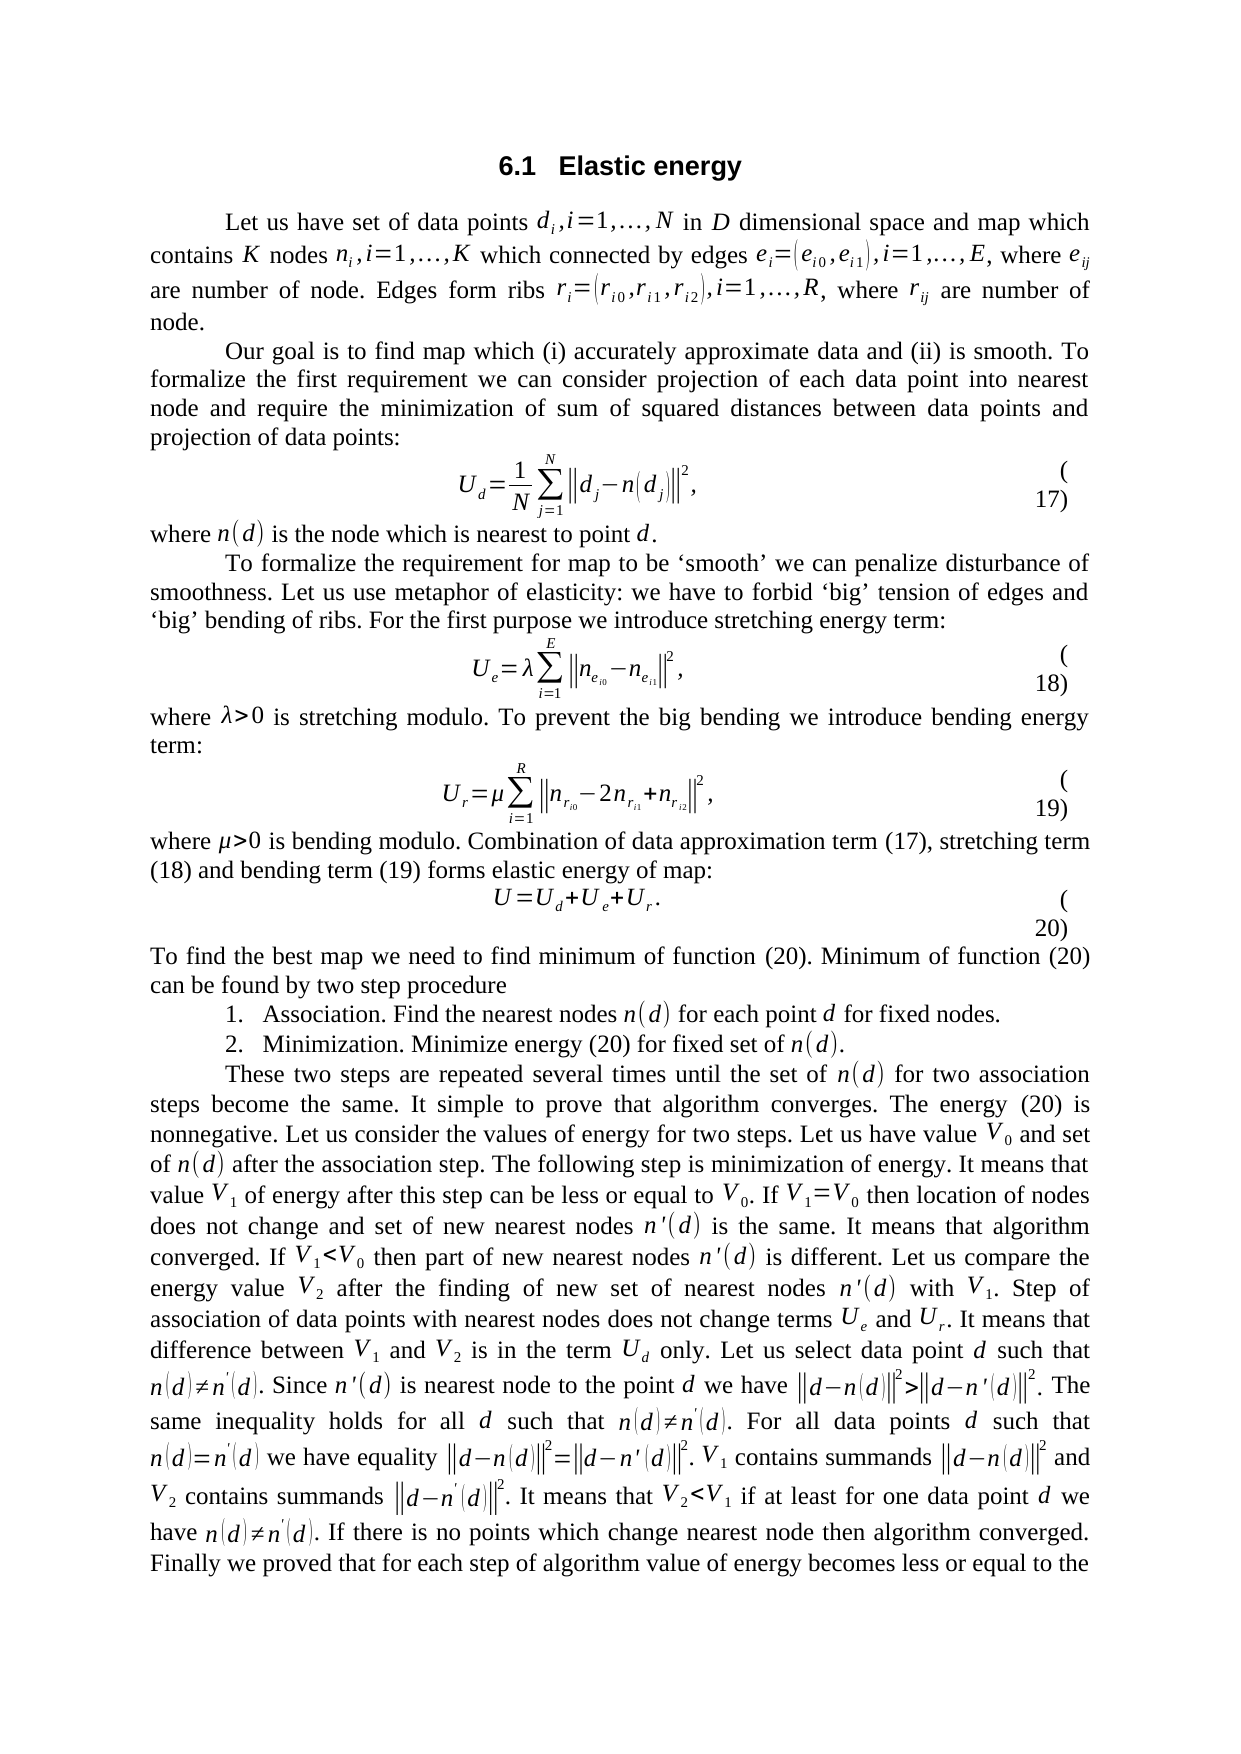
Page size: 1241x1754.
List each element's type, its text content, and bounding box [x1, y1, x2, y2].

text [150, 1059, 1090, 1577]
text Our goal is to find map which (i) accurately approximate data and (ii) is smooth. To formalize the first requirement we can consider projection of each data point into nearest node and require the minimization of sum of squared distances between data points and projection of data points: [150, 336, 1090, 451]
table_header [139, 884, 1016, 941]
text To find the best map we need to find minimum of function (20). Minimum of function (20) can be found by two step procedure [150, 941, 1090, 999]
table_header (20) [1016, 884, 1079, 941]
table_header (19) [1016, 759, 1079, 826]
table_header (17) [1016, 451, 1079, 518]
list Minimization. Minimize energy (20) for fixed set of . [225, 1029, 1090, 1059]
text To formalize the requirement for map to be ‘smooth’ we can penalize disturbance of smoothness. Let us use metaphor of elasticity: we have to forbid ‘big’ tension of edges and ‘big’ bending of ribs. For the first purpose we introduce stretching energy term: [150, 548, 1090, 634]
text where is bending modulo. Combination of data approximation term (17), stretching term (18) and bending term (19) forms elastic energy of map: [150, 826, 1090, 884]
subtitle Elastic energy [150, 150, 1090, 181]
list Association. Find the nearest nodes for each point for fixed nodes. [225, 999, 1090, 1029]
table_header [139, 759, 1016, 826]
table_header [139, 451, 1016, 518]
table_header (18) [1016, 634, 1079, 702]
table_header [139, 634, 1016, 702]
text where is the node which is nearest to point . [150, 518, 1090, 548]
text where is stretching modulo. To prevent the big bending we introduce bending energy term: [150, 702, 1090, 759]
text Let us have set of data points in dimensional space and map which contains nodes which connected by edges , where are number of node. Edges form ribs , where are number of node. [150, 206, 1090, 336]
